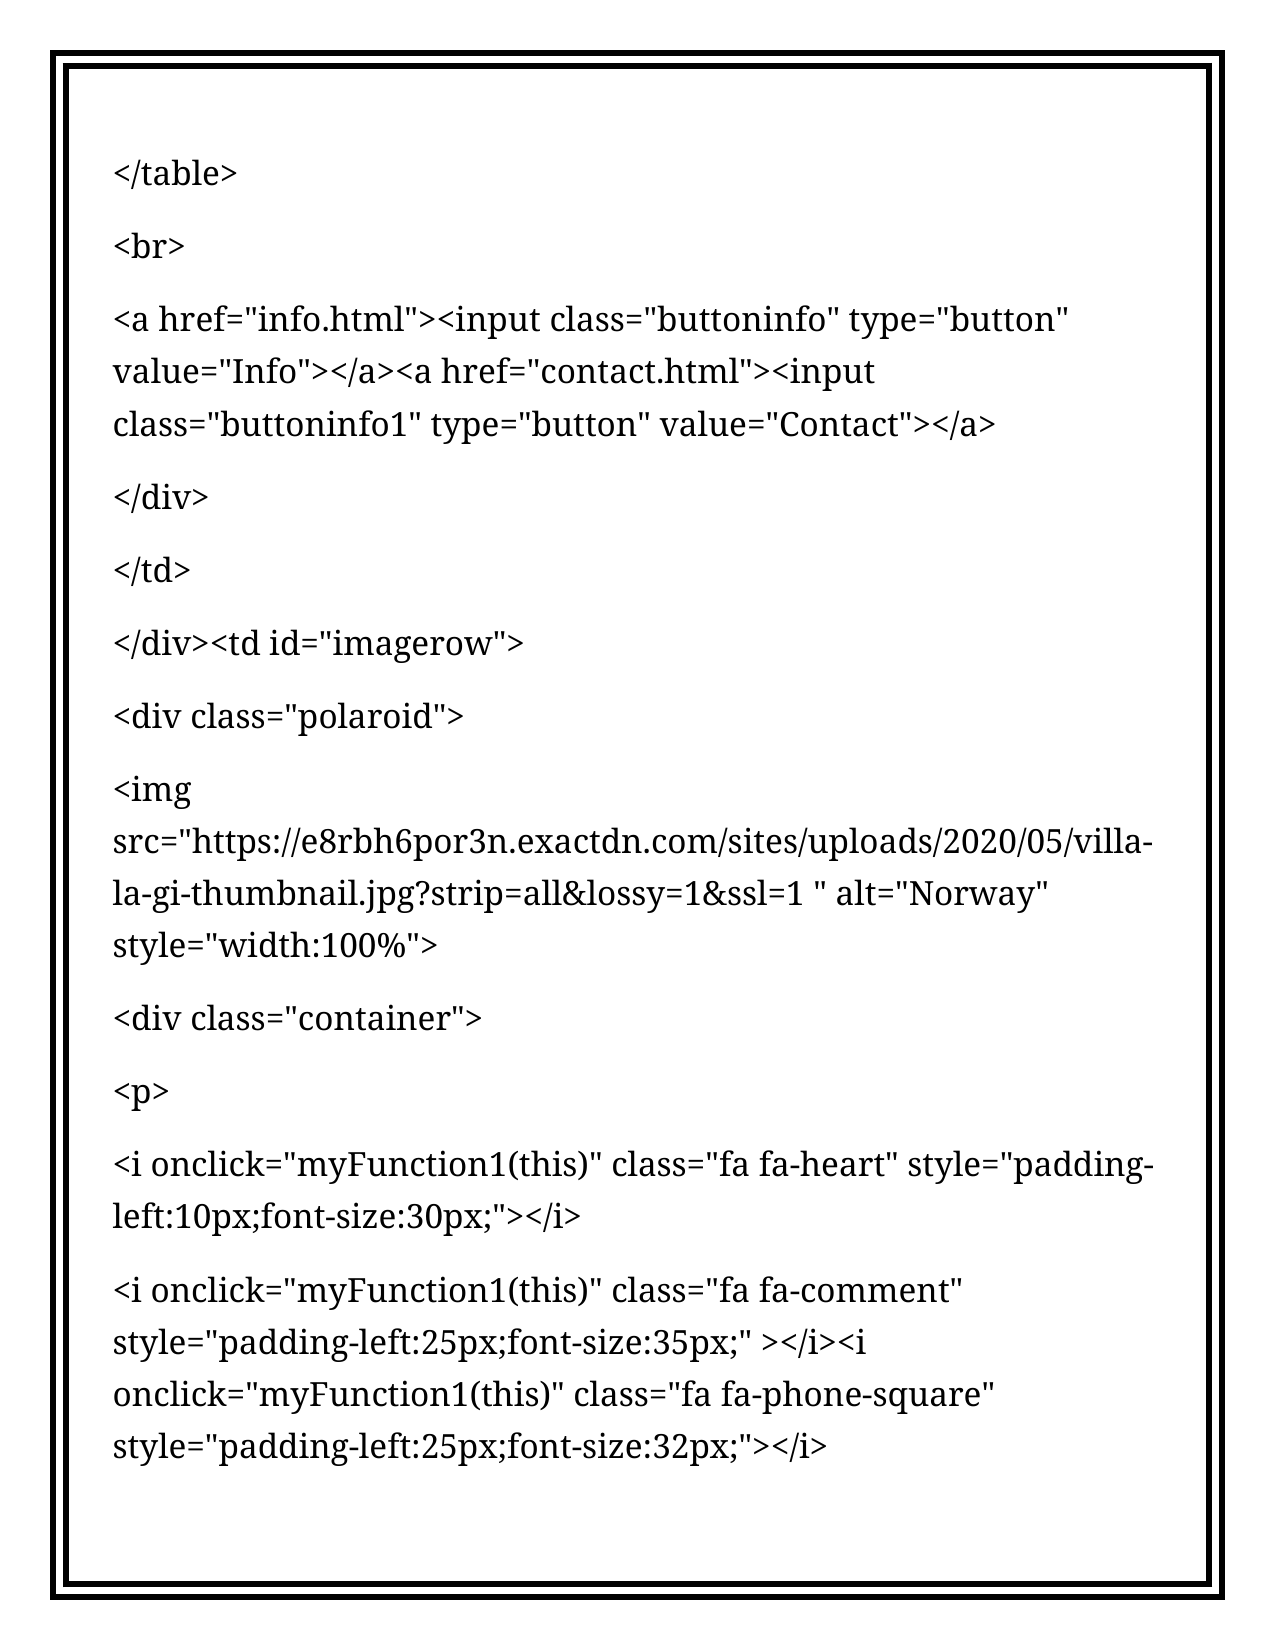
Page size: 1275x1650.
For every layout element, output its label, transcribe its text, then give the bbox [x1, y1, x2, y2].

text <i onclick="myFunction1(this)" class="fa fa-comment" style="padding-left:25px;font-size:35px;" ></i><i onclick="myFunction1(this)" class="fa fa-phone-square" style="padding-left:25px;font-size:32px;"></i> [112, 1266, 1162, 1468]
text <i onclick="myFunction1(this)" class="fa fa-heart" style="padding-left:10px;font-size:30px;"></i> [112, 1141, 1162, 1239]
text <img src="https://e8rbh6por3n.exactdn.com/sites/uploads/2020/05/villa-la-gi-thumbnail.jpg?strip=all&lossy=1&ssl=1 " alt="Norway" style="width:100%"> [112, 766, 1162, 967]
text <a href="info.html"><input class="buttoninfo" type="button" value="Info"></a><a href="contact.html"><input class="buttoninfo1" type="button" value="Contact"></a> [112, 296, 1162, 446]
text <div class="container"> [112, 995, 1162, 1041]
text </td> [112, 546, 1162, 592]
text </div><td id="imagerow"> [112, 619, 1162, 665]
text </div> [112, 473, 1162, 519]
text </table> [112, 150, 1162, 195]
text <div class="polaroid"> [112, 692, 1162, 738]
text <br> [112, 223, 1162, 268]
text <p> [112, 1068, 1162, 1113]
